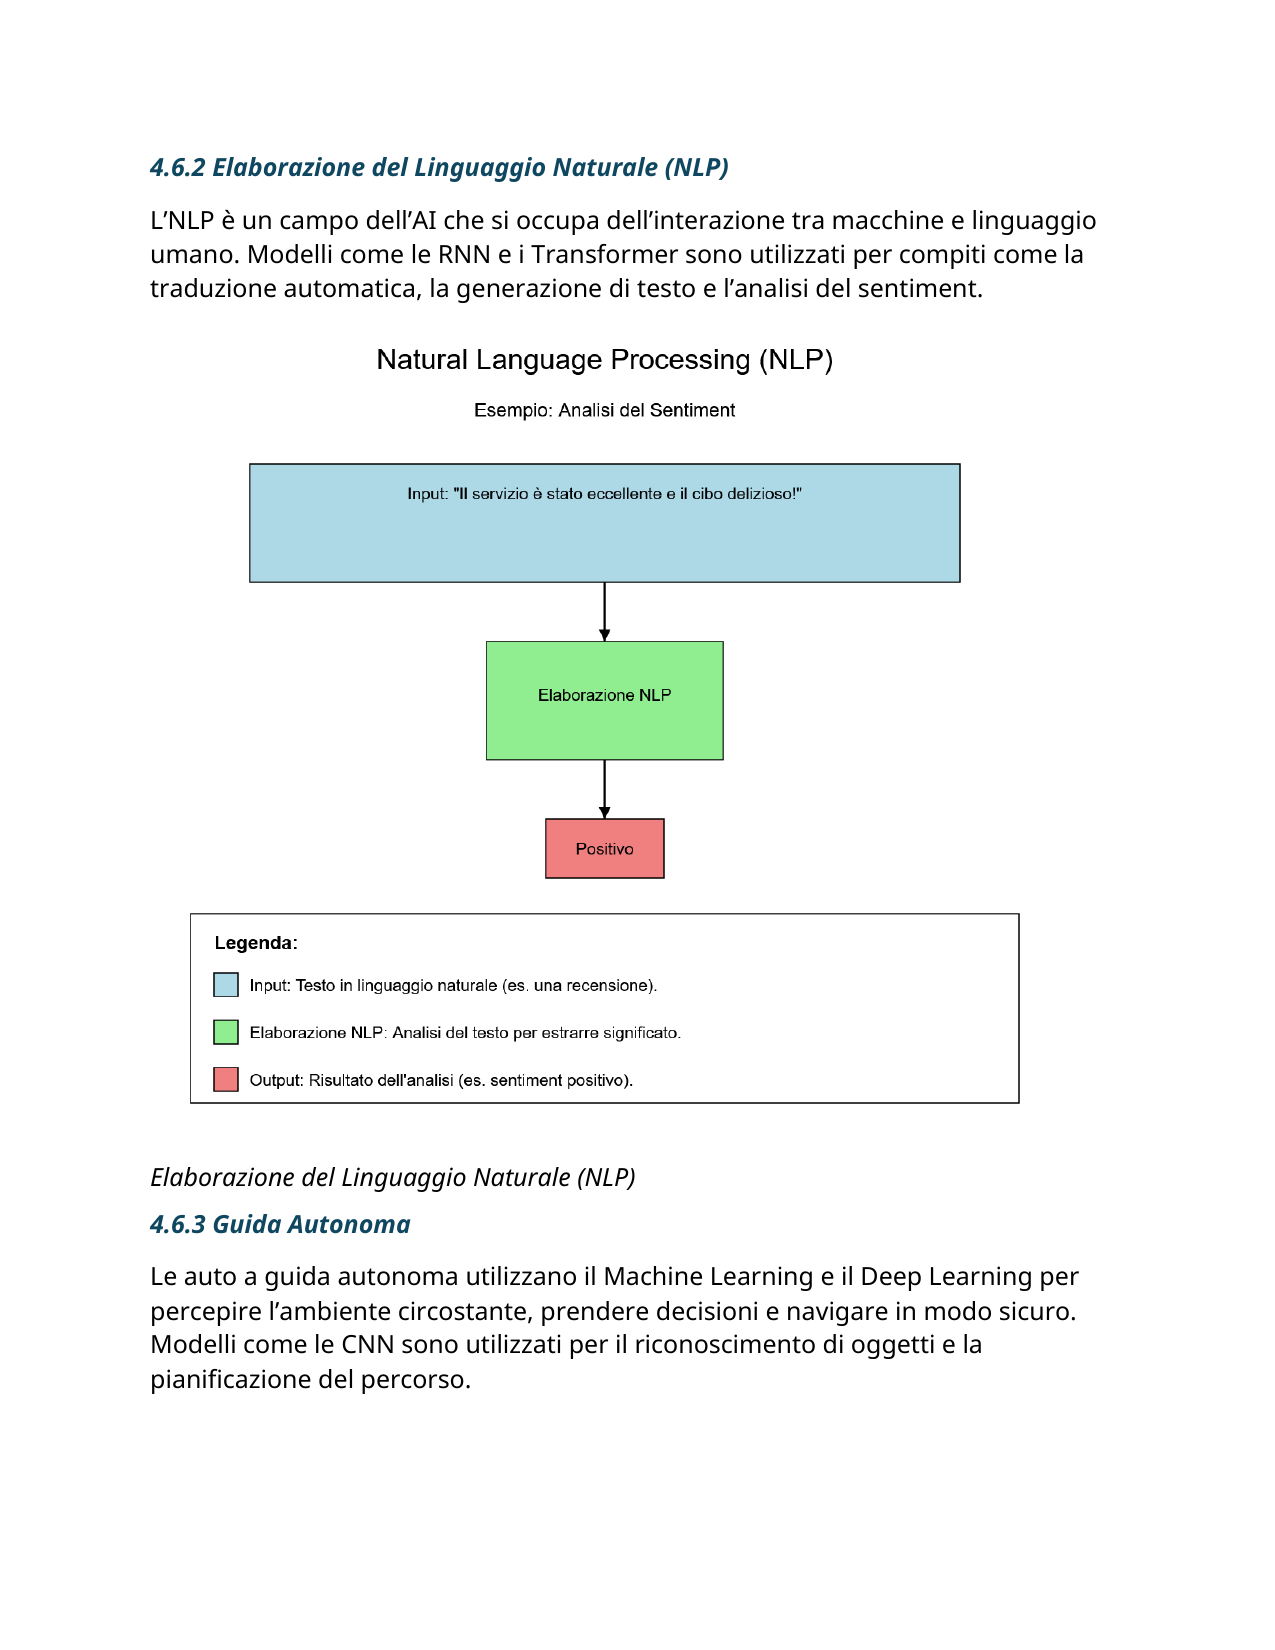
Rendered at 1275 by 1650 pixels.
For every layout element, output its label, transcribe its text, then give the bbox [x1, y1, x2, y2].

text Le auto a guida autonoma utilizzano il Machine Learning e il Deep Learning per percepire l’ambiente circostante, prendere decisioni e navigare in modo sicuro. Modelli come le CNN sono utilizzati per il riconoscimento di oggetti e la pianificazione del percorso. [150, 1259, 1125, 1395]
text L’NLP è un campo dell’AI che si occupa dell’interazione tra macchine e linguaggio umano. Modelli come le RNN e i Transformer sono utilizzati per compiti come la traduzione automatica, la generazione di testo e l’analisi del sentiment. [150, 203, 1125, 305]
picture [168, 323, 1044, 1139]
subtitle 4.6.3 Guida Autonoma [150, 1206, 1125, 1240]
subtitle 4.6.2 Elaborazione del Linguaggio Naturale (NLP) [150, 150, 1125, 184]
text Elaborazione del Linguaggio Naturale (NLP) [150, 1160, 1125, 1194]
